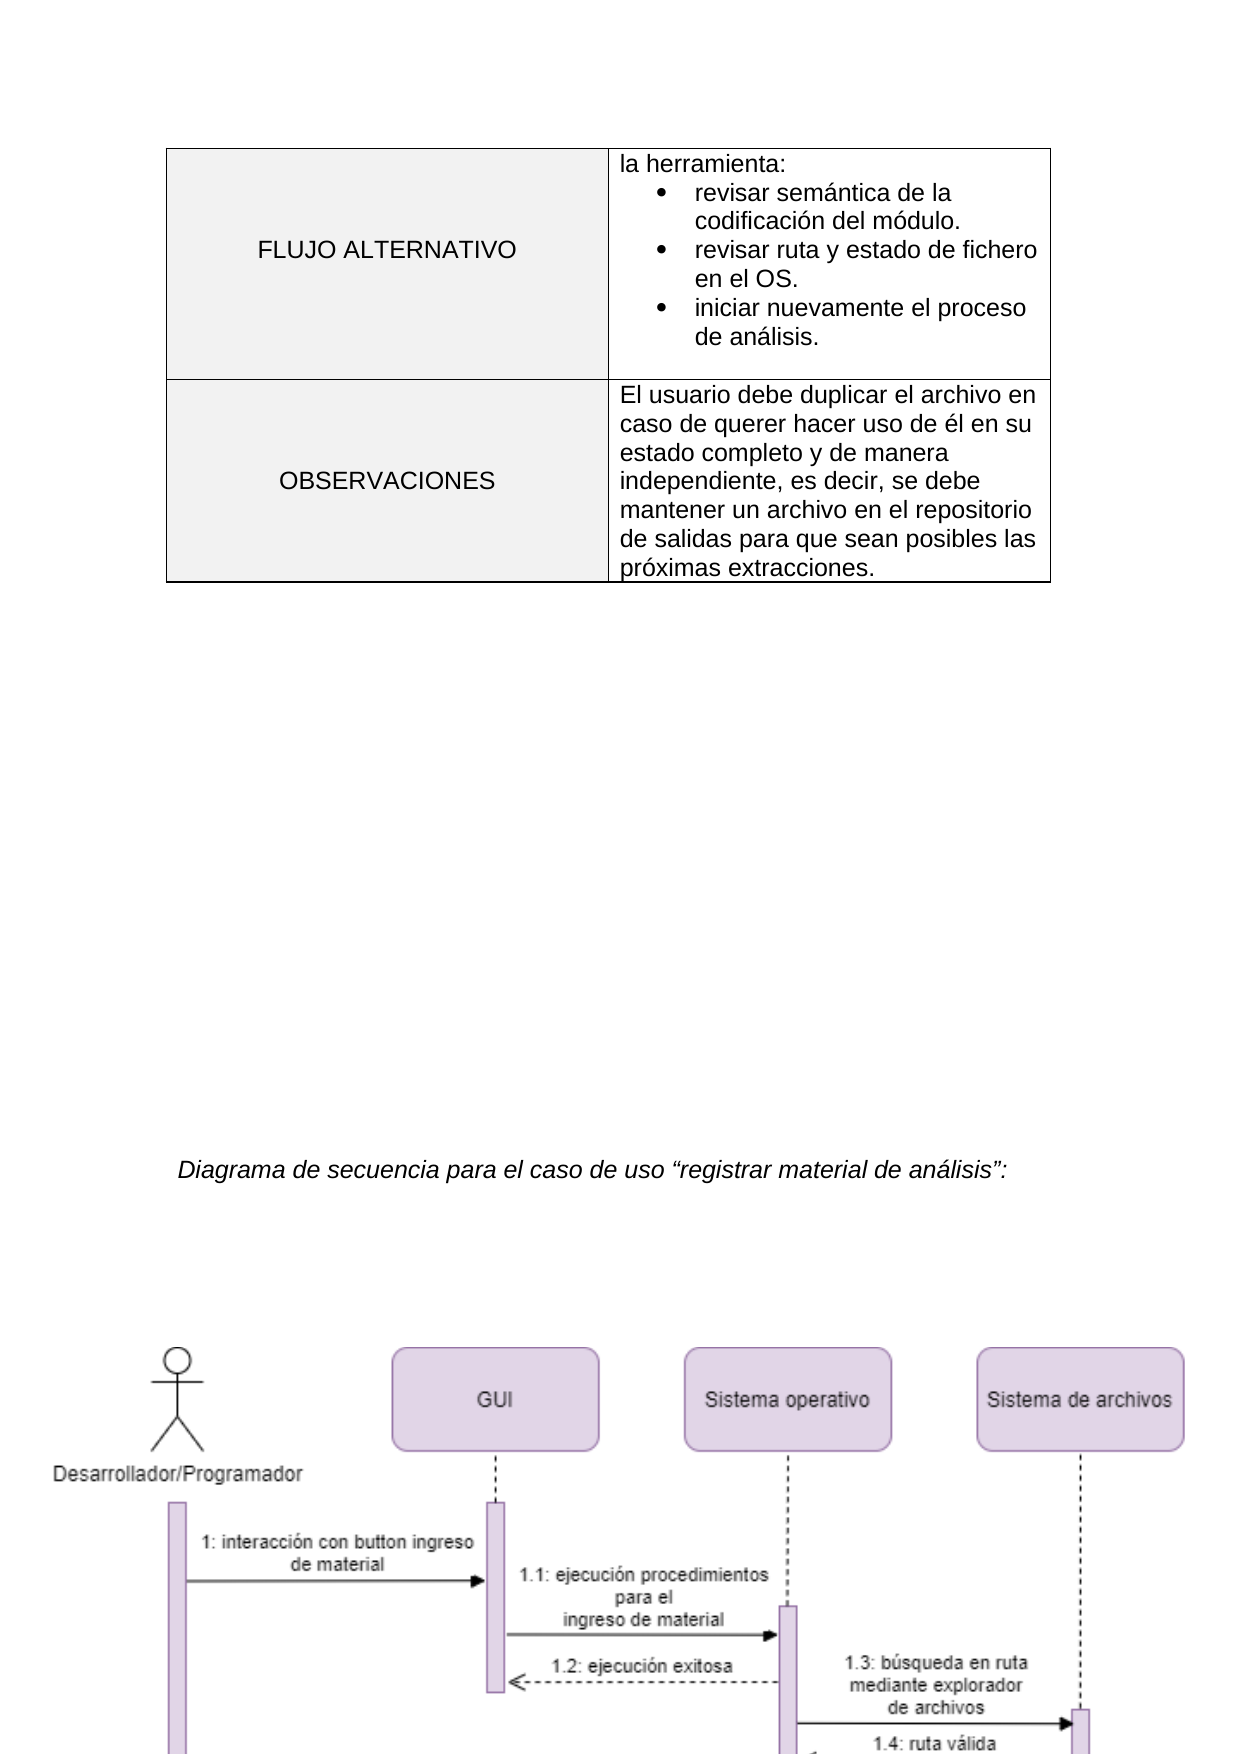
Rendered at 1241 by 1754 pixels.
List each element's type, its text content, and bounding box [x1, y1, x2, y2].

text Diagrama de secuencia para el caso de uso “registrar material de análisis”: [177, 1155, 1063, 1184]
picture [53, 1347, 1185, 1754]
table_cell OBSERVACIONES [167, 380, 608, 581]
table_cell FLUJO ALTERNATIVO [167, 149, 608, 379]
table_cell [609, 149, 1050, 379]
table_cell El usuario debe duplicar el archivo en caso de querer hacer uso de él en su estado completo y de manera independiente, es decir, se debe mantener un archivo en el repositorio de salidas para que sean posibles las próximas extracciones. [609, 380, 1050, 581]
